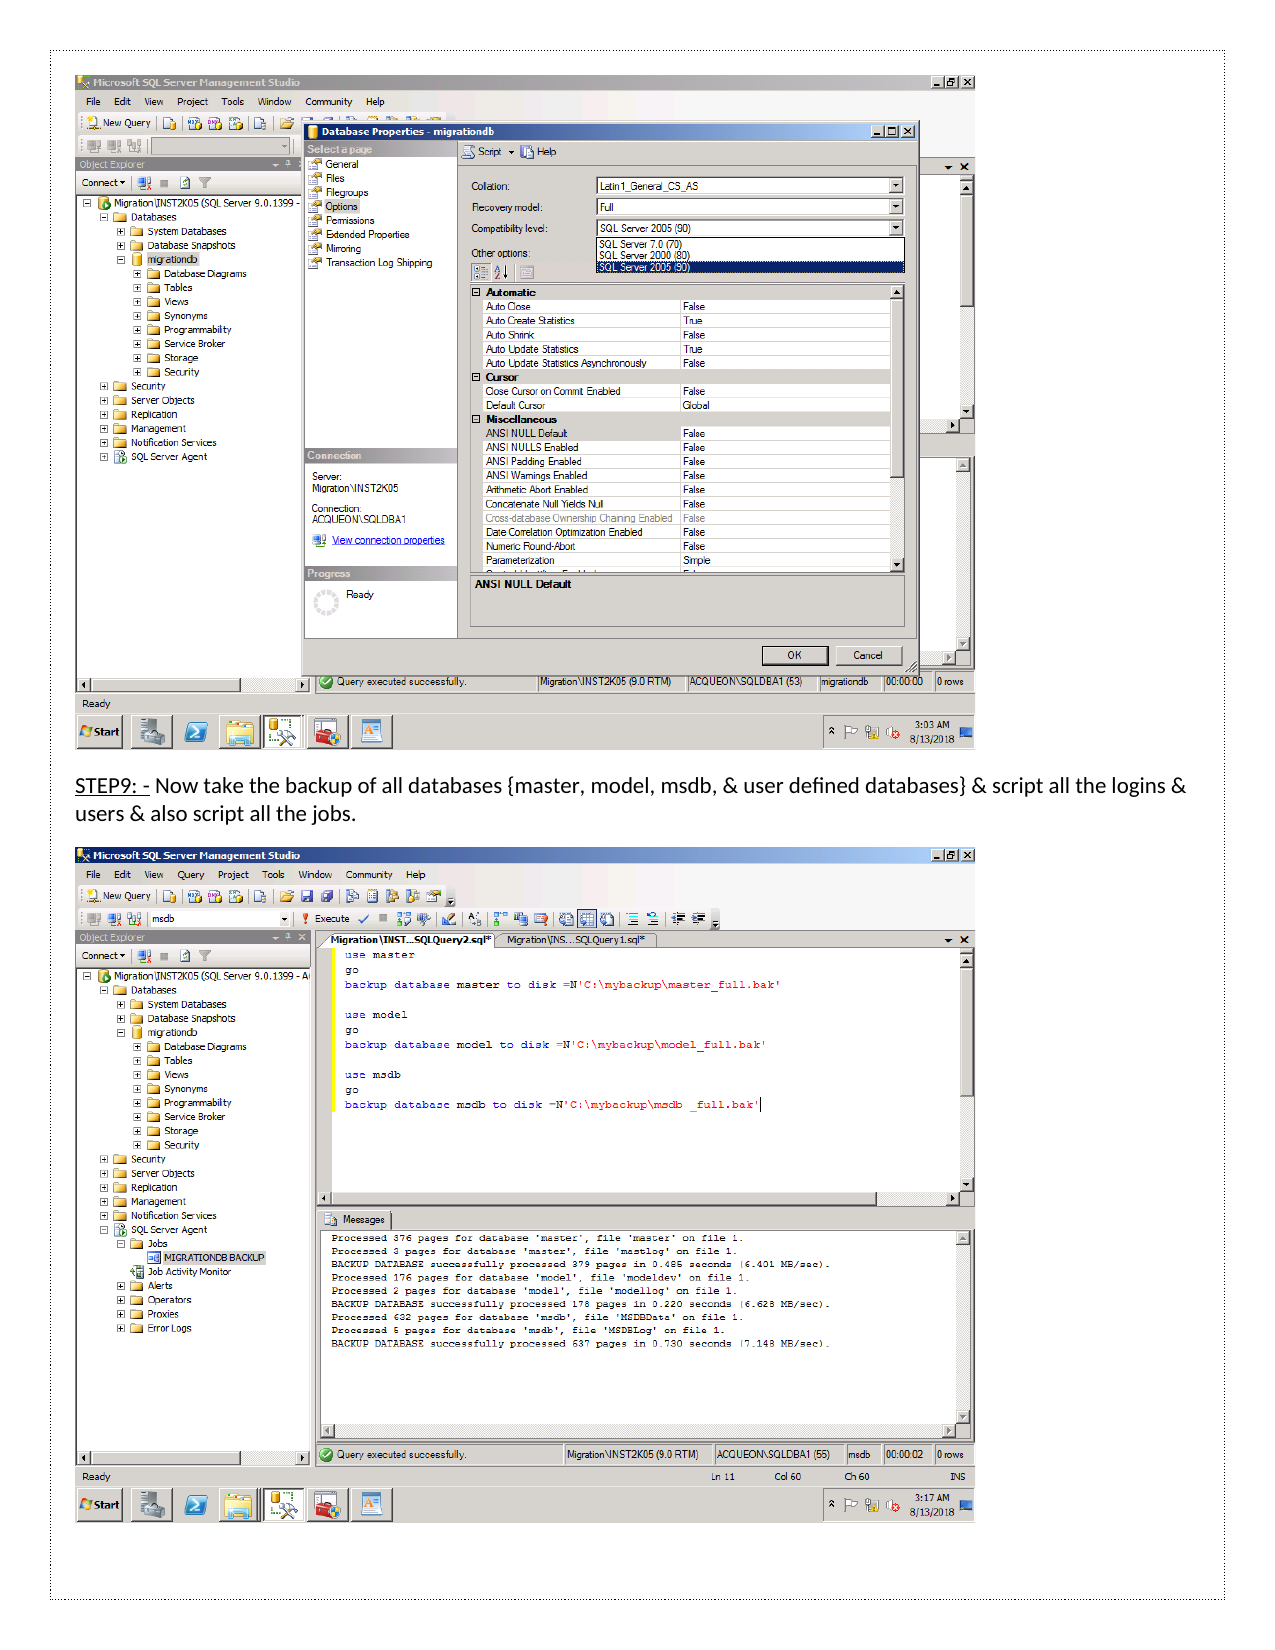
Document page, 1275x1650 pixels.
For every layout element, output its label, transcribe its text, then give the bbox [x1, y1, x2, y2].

picture [75, 847, 976, 1523]
text STEP9: - Now take the backup of all databases {master, model, msdb, & user defined databases} & script all the logins & users & also script all the jobs. [75, 771, 1200, 827]
picture [75, 75, 976, 750]
